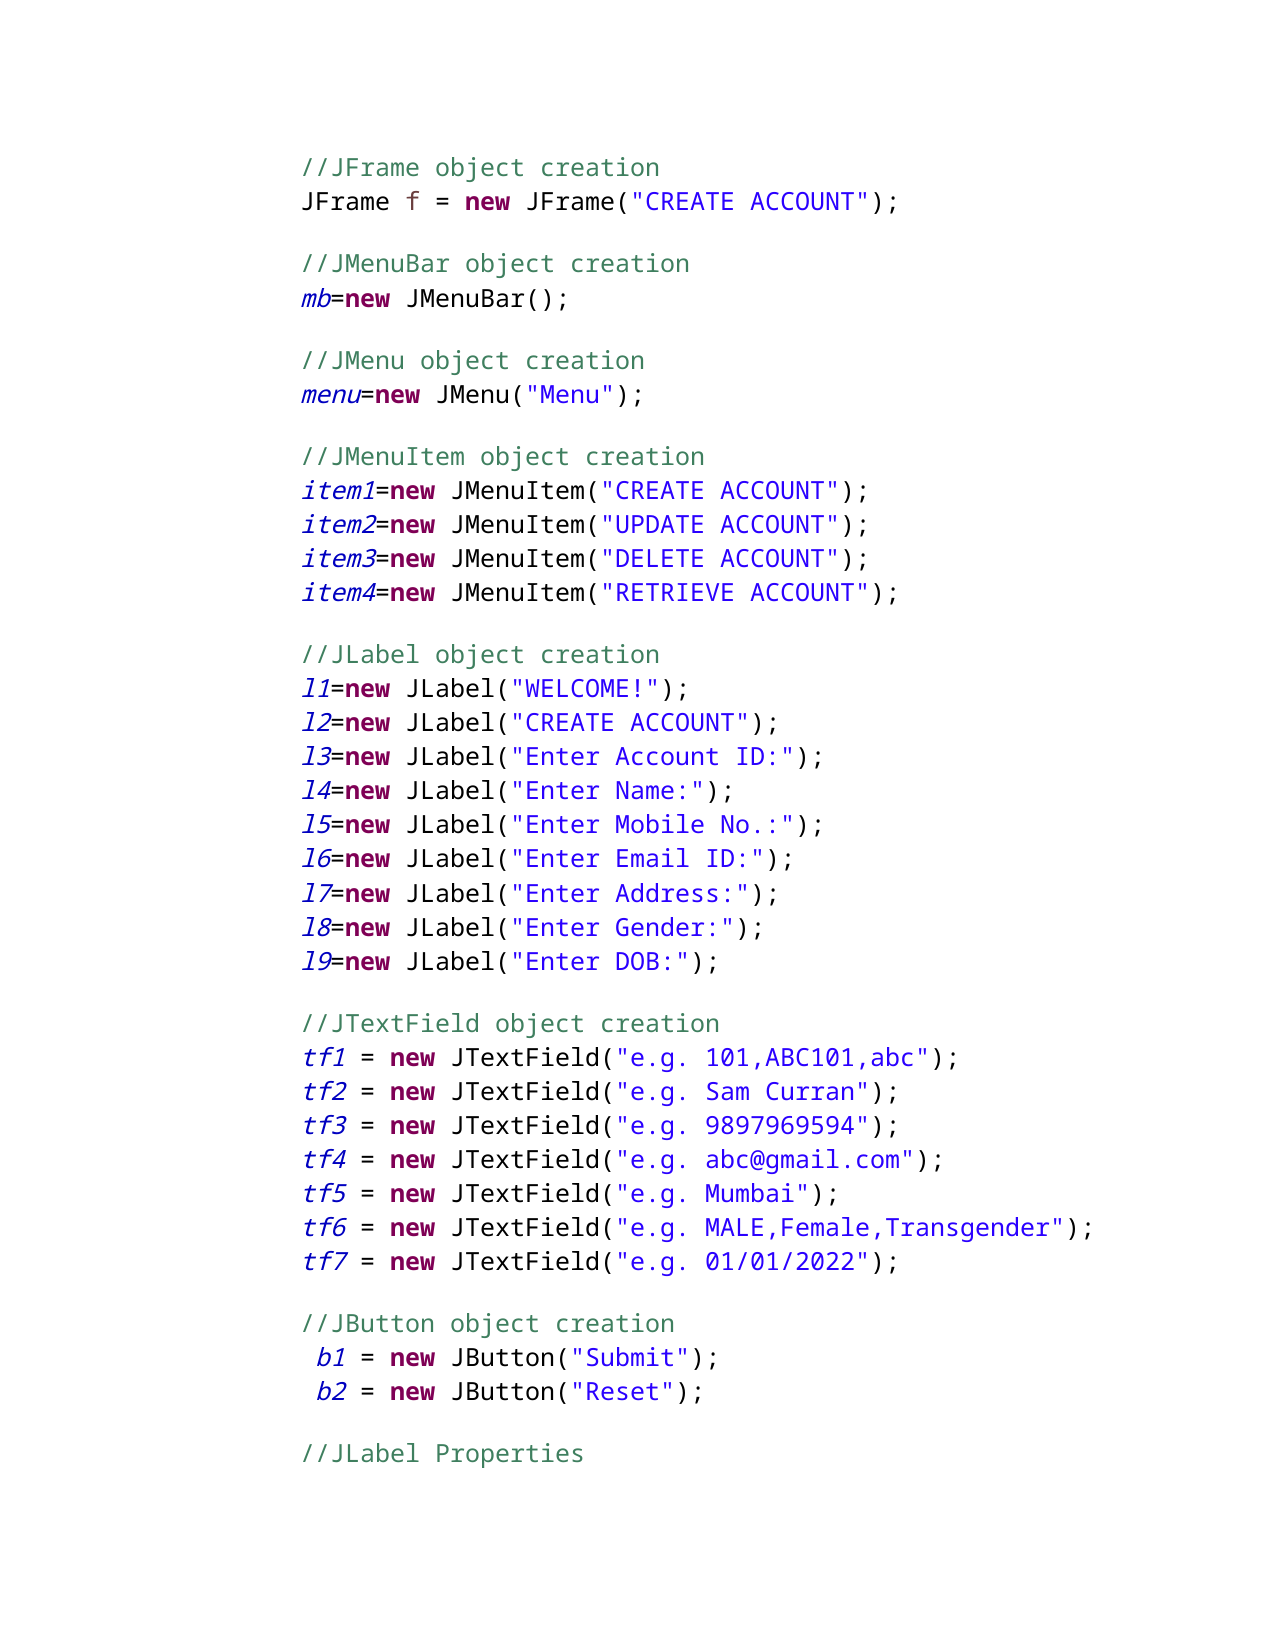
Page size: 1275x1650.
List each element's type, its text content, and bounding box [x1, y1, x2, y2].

text //JMenu object creation [150, 342, 1125, 376]
text //JFrame object creation [150, 150, 1125, 184]
text l4=new JLabel("Enter Name:"); [150, 773, 1125, 807]
text l8=new JLabel("Enter Gender:"); [150, 909, 1125, 943]
text l5=new JLabel("Enter Mobile No.:"); [150, 807, 1125, 841]
text //JLabel object creation [150, 637, 1125, 671]
text mb=new JMenuBar(); [150, 280, 1125, 314]
text l1=new JLabel("WELCOME!"); [150, 671, 1125, 705]
text //JMenuItem object creation [150, 438, 1125, 472]
text l7=new JLabel("Enter Address:"); [150, 875, 1125, 909]
text //JTextField object creation [150, 1005, 1125, 1039]
text l9=new JLabel("Enter DOB:"); [150, 943, 1125, 977]
text item1=new JMenuItem("CREATE ACCOUNT"); [150, 472, 1125, 507]
text tf6 = new JTextField("e.g. MALE,Female,Transgender"); [150, 1210, 1125, 1244]
text //JLabel Properties [150, 1436, 1125, 1470]
text tf5 = new JTextField("e.g. Mumbai"); [150, 1176, 1125, 1210]
text tf1 = new JTextField("e.g. 101,ABC101,abc"); [150, 1039, 1125, 1073]
text tf3 = new JTextField("e.g. 9897969594"); [150, 1108, 1125, 1142]
text item4=new JMenuItem("RETRIEVE ACCOUNT"); [150, 575, 1125, 609]
text //JButton object creation [150, 1306, 1125, 1340]
text l6=new JLabel("Enter Email ID:"); [150, 841, 1125, 875]
text b2 = new JButton("Reset"); [150, 1374, 1125, 1408]
text tf4 = new JTextField("e.g. abc@gmail.com"); [150, 1142, 1125, 1176]
text item3=new JMenuItem("DELETE ACCOUNT"); [150, 541, 1125, 575]
text b1 = new JButton("Submit"); [150, 1340, 1125, 1374]
text l2=new JLabel("CREATE ACCOUNT"); [150, 705, 1125, 739]
text menu=new JMenu("Menu"); [150, 376, 1125, 410]
text //JMenuBar object creation [150, 246, 1125, 280]
text JFrame f = new JFrame("CREATE ACCOUNT"); [150, 184, 1125, 218]
text item2=new JMenuItem("UPDATE ACCOUNT"); [150, 507, 1125, 541]
text l3=new JLabel("Enter Account ID:"); [150, 739, 1125, 773]
text tf7 = new JTextField("e.g. 01/01/2022"); [150, 1244, 1125, 1278]
text tf2 = new JTextField("e.g. Sam Curran"); [150, 1073, 1125, 1108]
